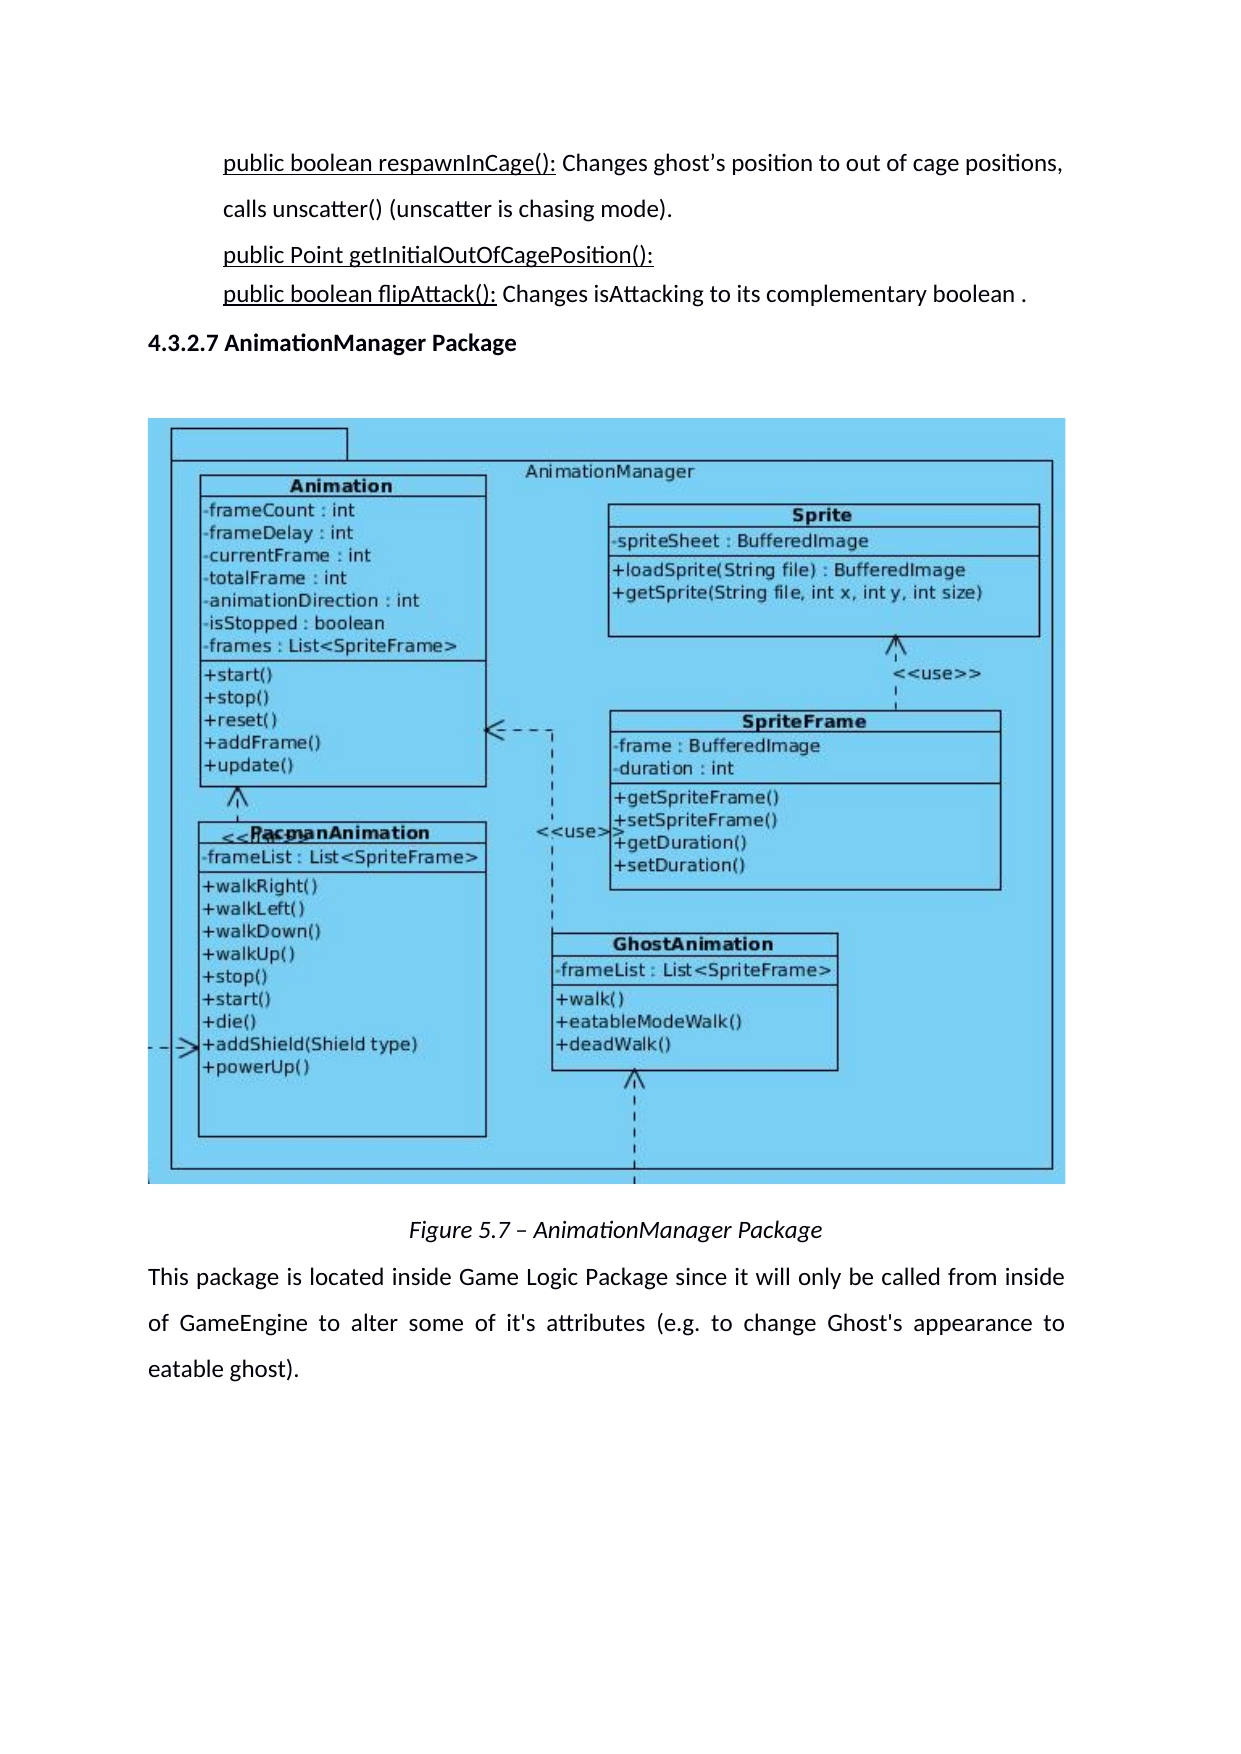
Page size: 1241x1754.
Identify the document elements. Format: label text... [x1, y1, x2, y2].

text Figure 5.7 – AnimationManager Package [148, 1214, 1084, 1244]
text public boolean respawnInCage(): Changes ghost’s position to out of cage positions, calls unscatter() (unscatter is chasing mode). [223, 147, 1067, 224]
text public boolean flipAttack(): Changes isAttacking to its complementary boolean . [148, 286, 478, 306]
picture [147, 418, 1066, 1184]
text public Point getInitialOutOfCagePosition(): [223, 239, 1067, 270]
text This package is located inside Game Logic Package since it will only be called from inside of GameEngine to alter some of it's attributes (e.g. to change Ghost's appearance to eatable ghost). [148, 1261, 1067, 1384]
text public boolean flipAttack(): Changes isAttacking to its complementary boolean . [486, 286, 1090, 306]
text 4.3.2.7 AnimationManager Package [148, 327, 1090, 358]
